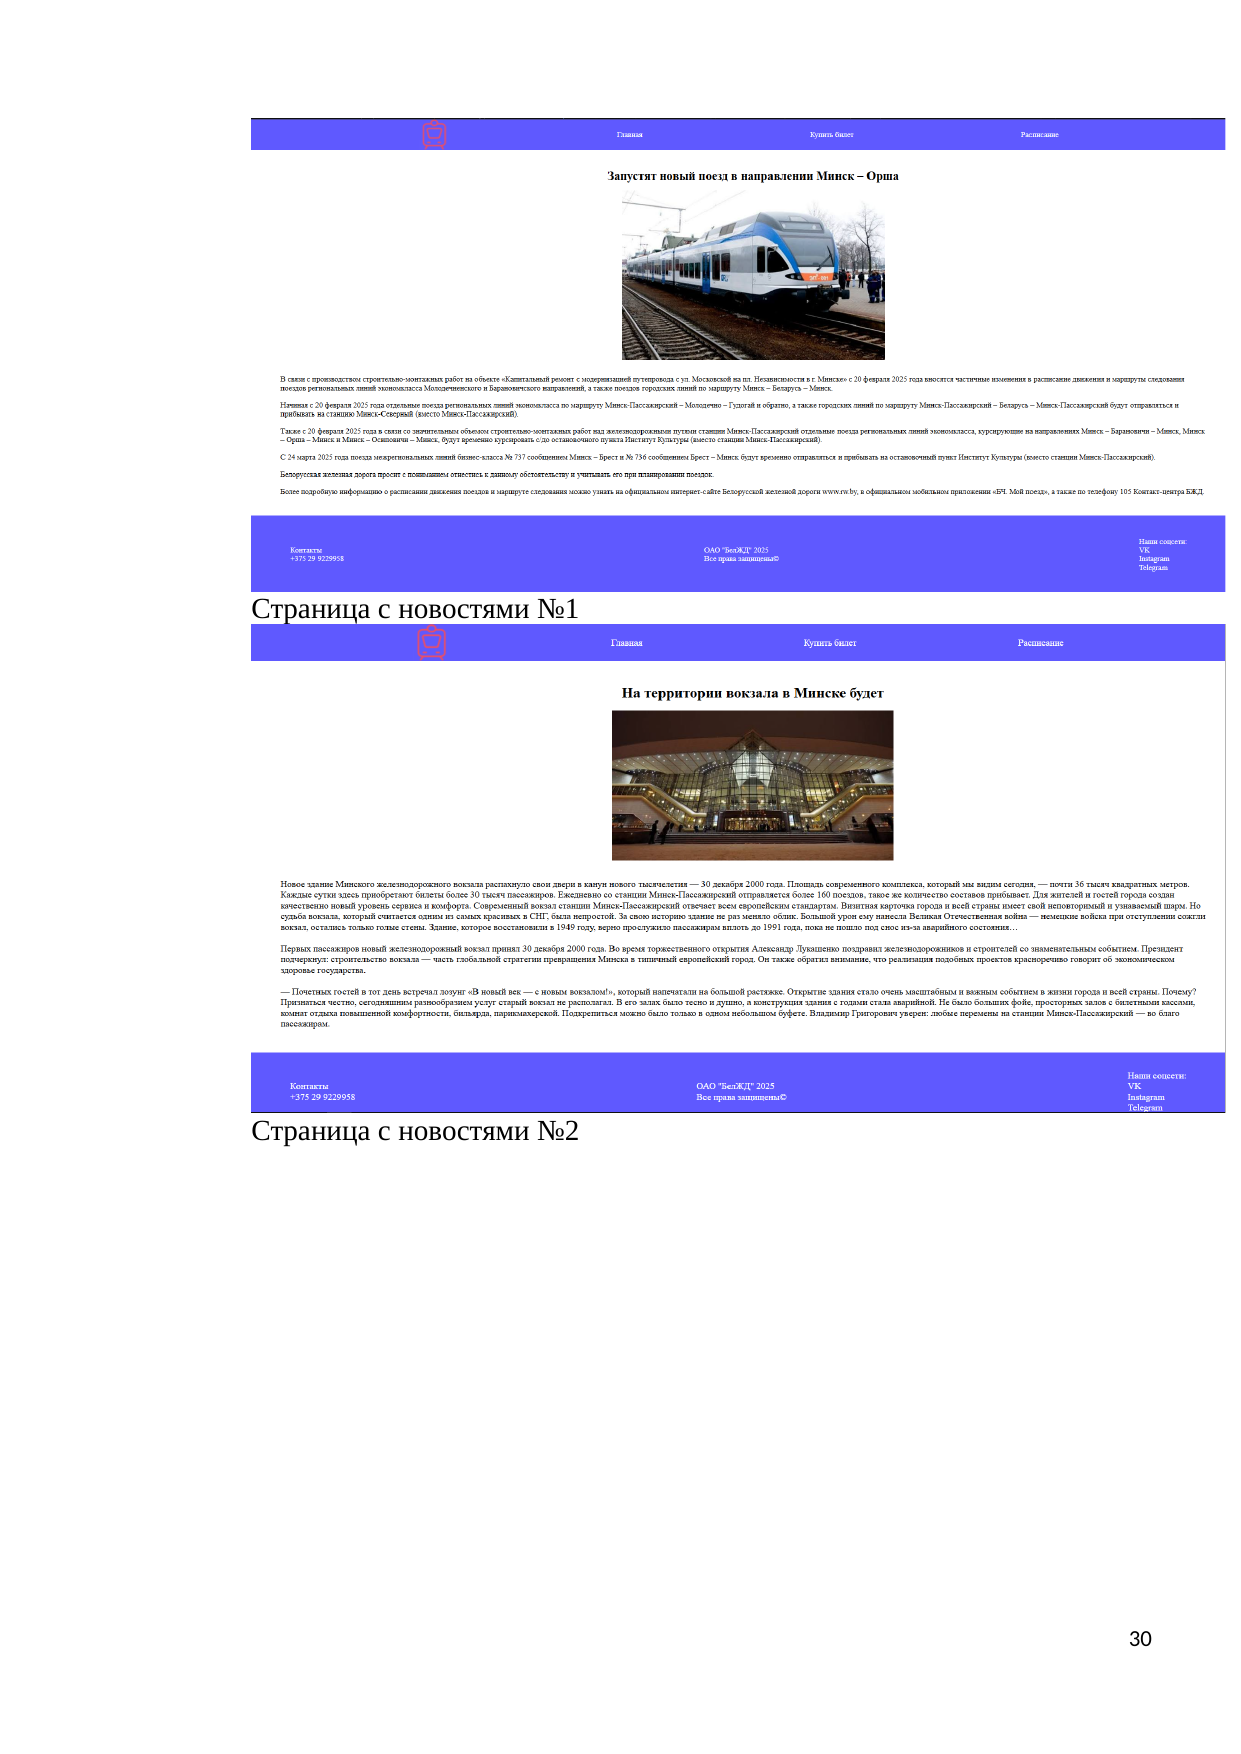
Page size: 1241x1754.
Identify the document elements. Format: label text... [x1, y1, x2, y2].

picture [251, 118, 1226, 592]
picture [251, 624, 1226, 1113]
text Страница с новостями №1 [177, 591, 1152, 625]
text Страница с новостями №2 [177, 1113, 1152, 1146]
